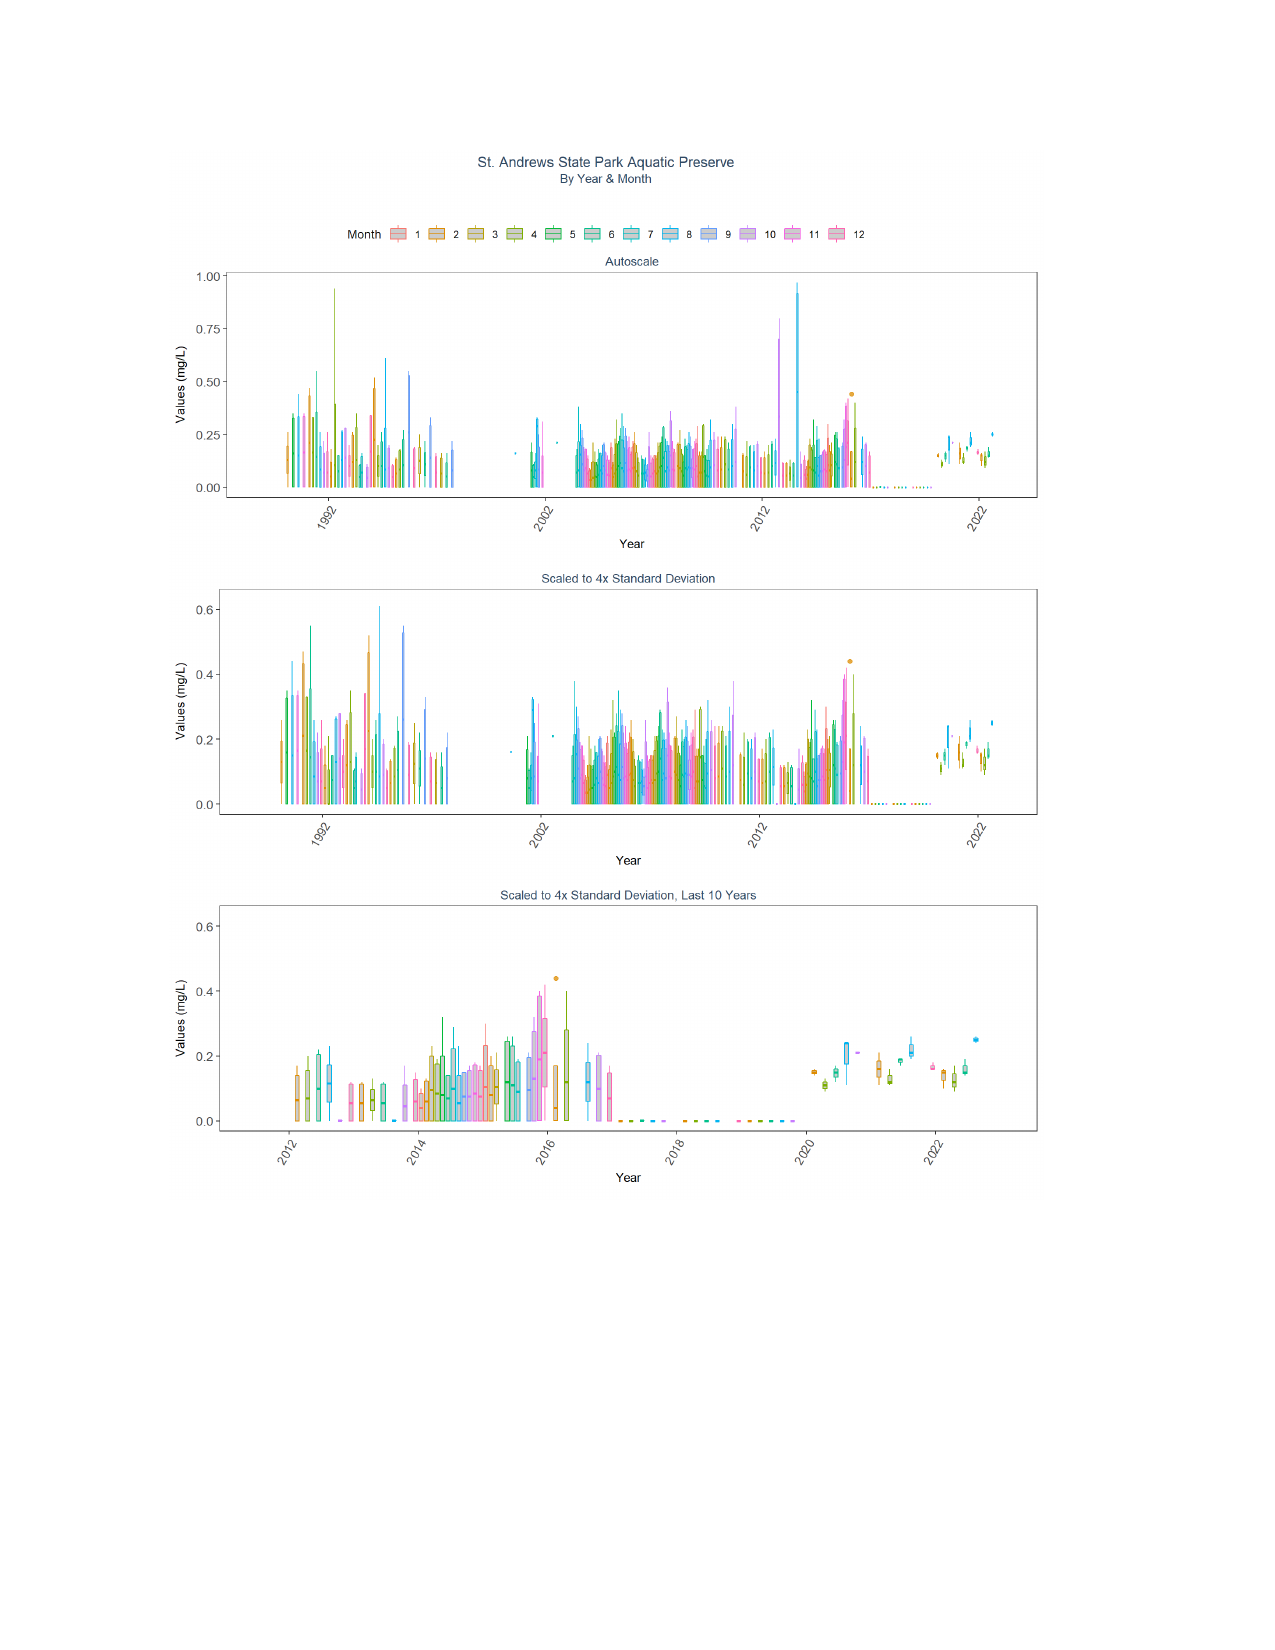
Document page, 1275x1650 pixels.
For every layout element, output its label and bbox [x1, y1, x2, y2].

picture [168, 150, 1044, 1200]
